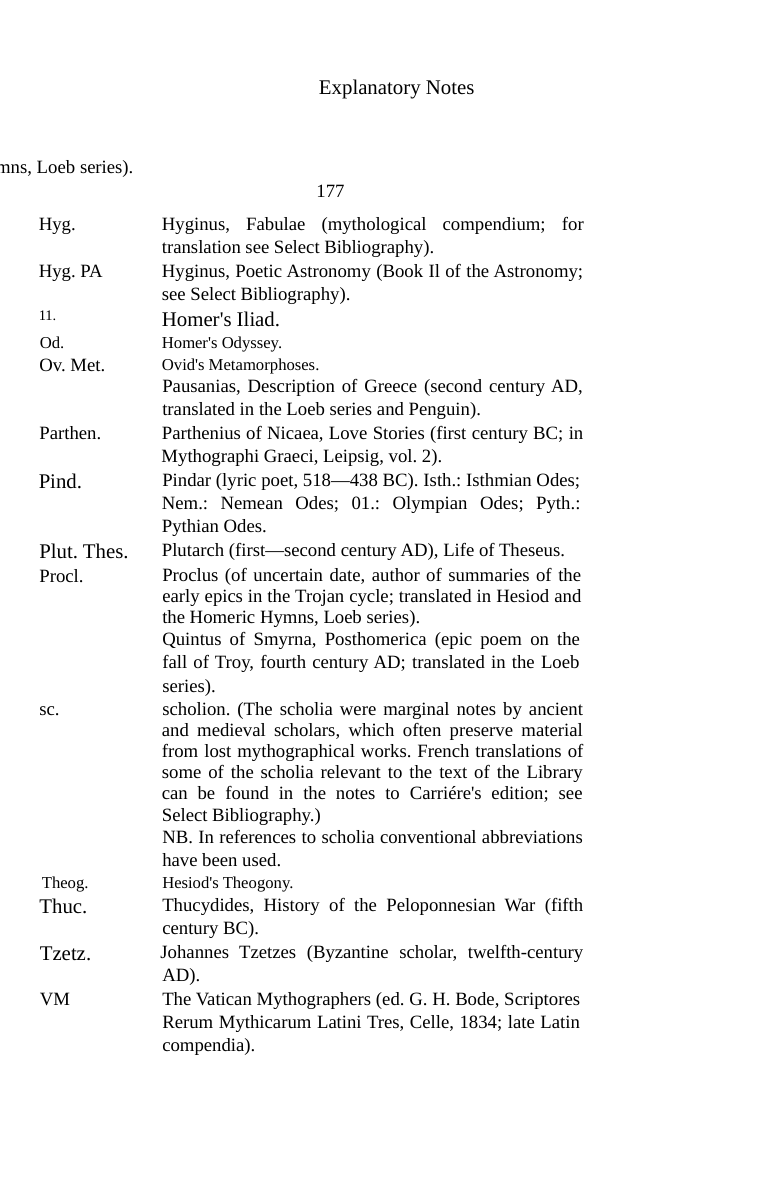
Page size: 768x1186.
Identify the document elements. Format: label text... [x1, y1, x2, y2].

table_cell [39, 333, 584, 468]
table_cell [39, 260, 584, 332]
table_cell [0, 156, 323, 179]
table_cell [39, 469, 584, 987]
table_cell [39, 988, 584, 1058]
text 177 [40, 179, 621, 201]
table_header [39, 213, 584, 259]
